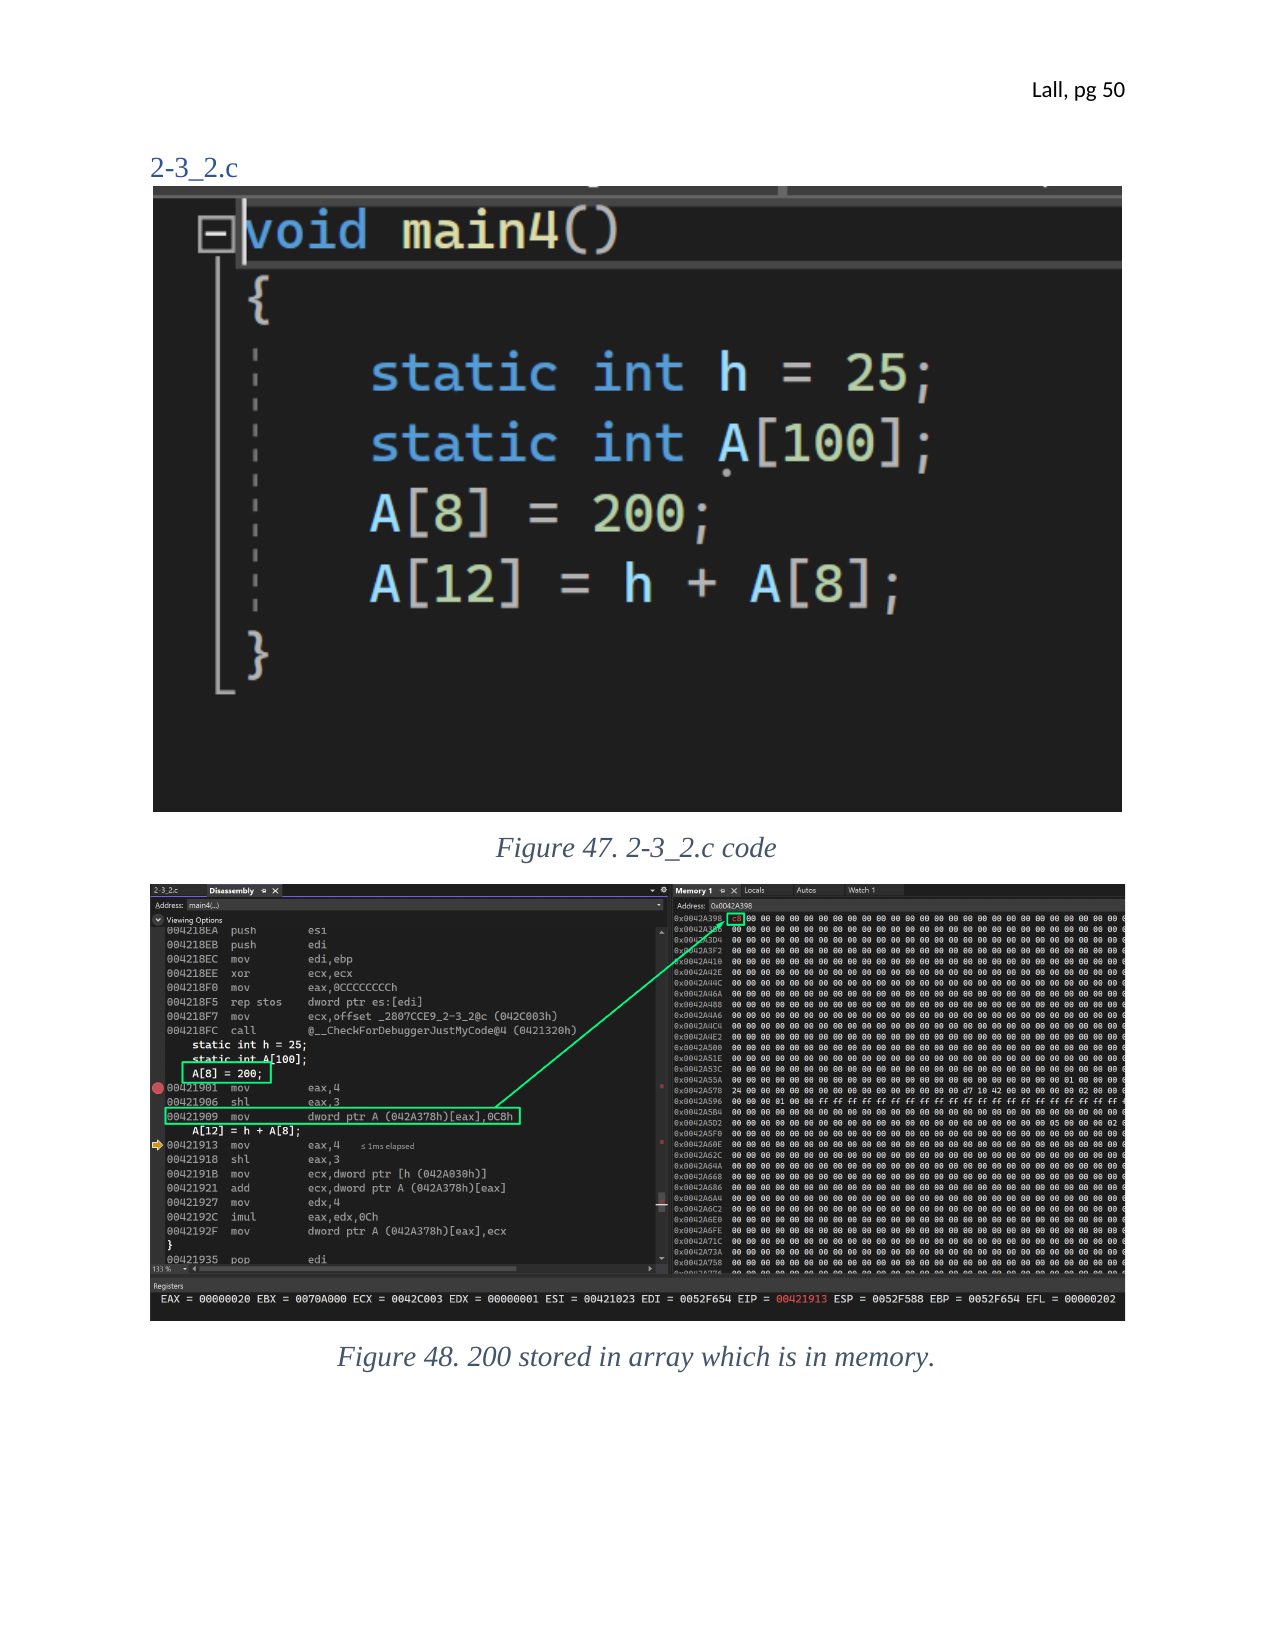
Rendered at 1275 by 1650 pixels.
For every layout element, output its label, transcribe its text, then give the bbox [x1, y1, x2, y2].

picture [150, 884, 1125, 1321]
text Figure 47. 2-3_2.c code [150, 830, 1125, 863]
subtitle 2-3_2.c [150, 150, 1125, 183]
picture [153, 186, 1122, 812]
text Figure 48. 200 stored in array which is in memory. [150, 1339, 1125, 1373]
